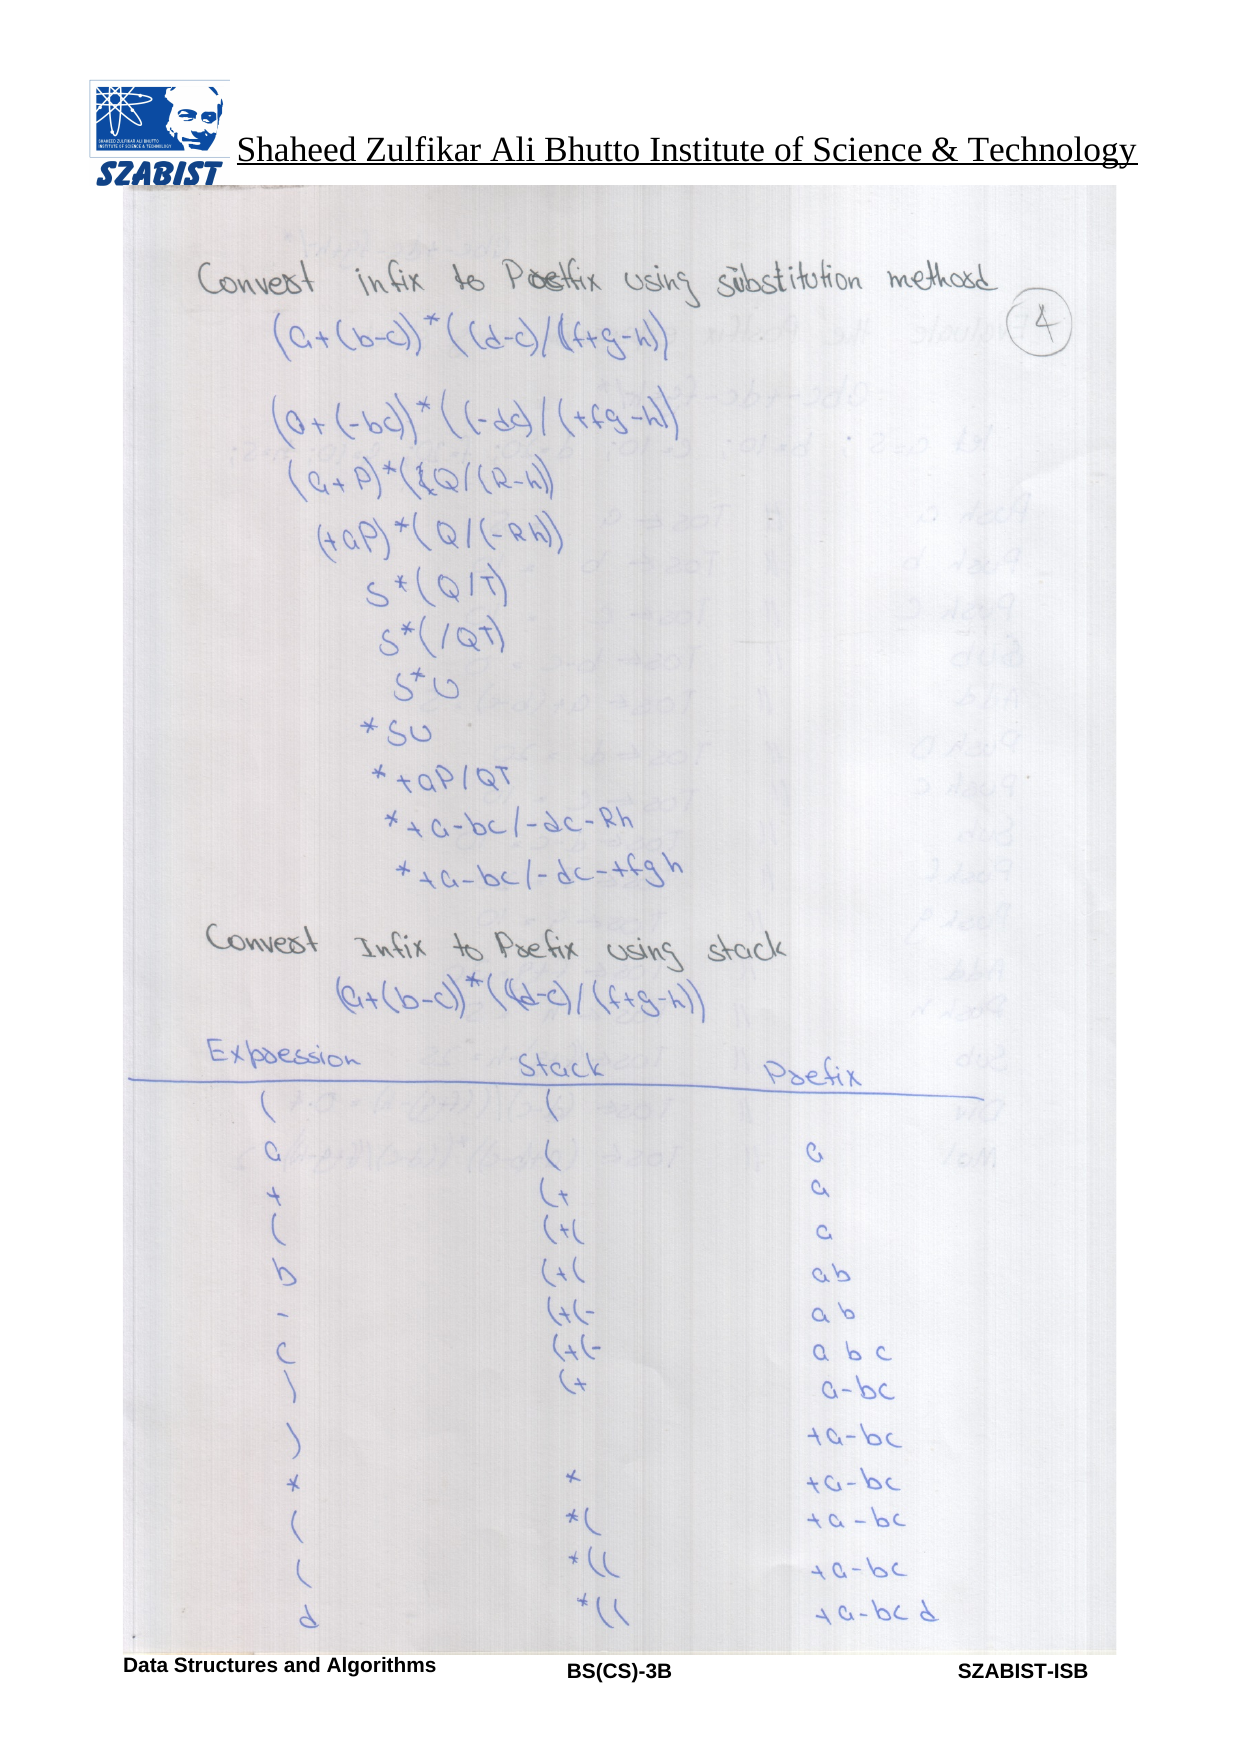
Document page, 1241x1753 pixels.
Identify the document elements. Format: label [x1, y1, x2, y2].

picture [89, 79, 1117, 1655]
